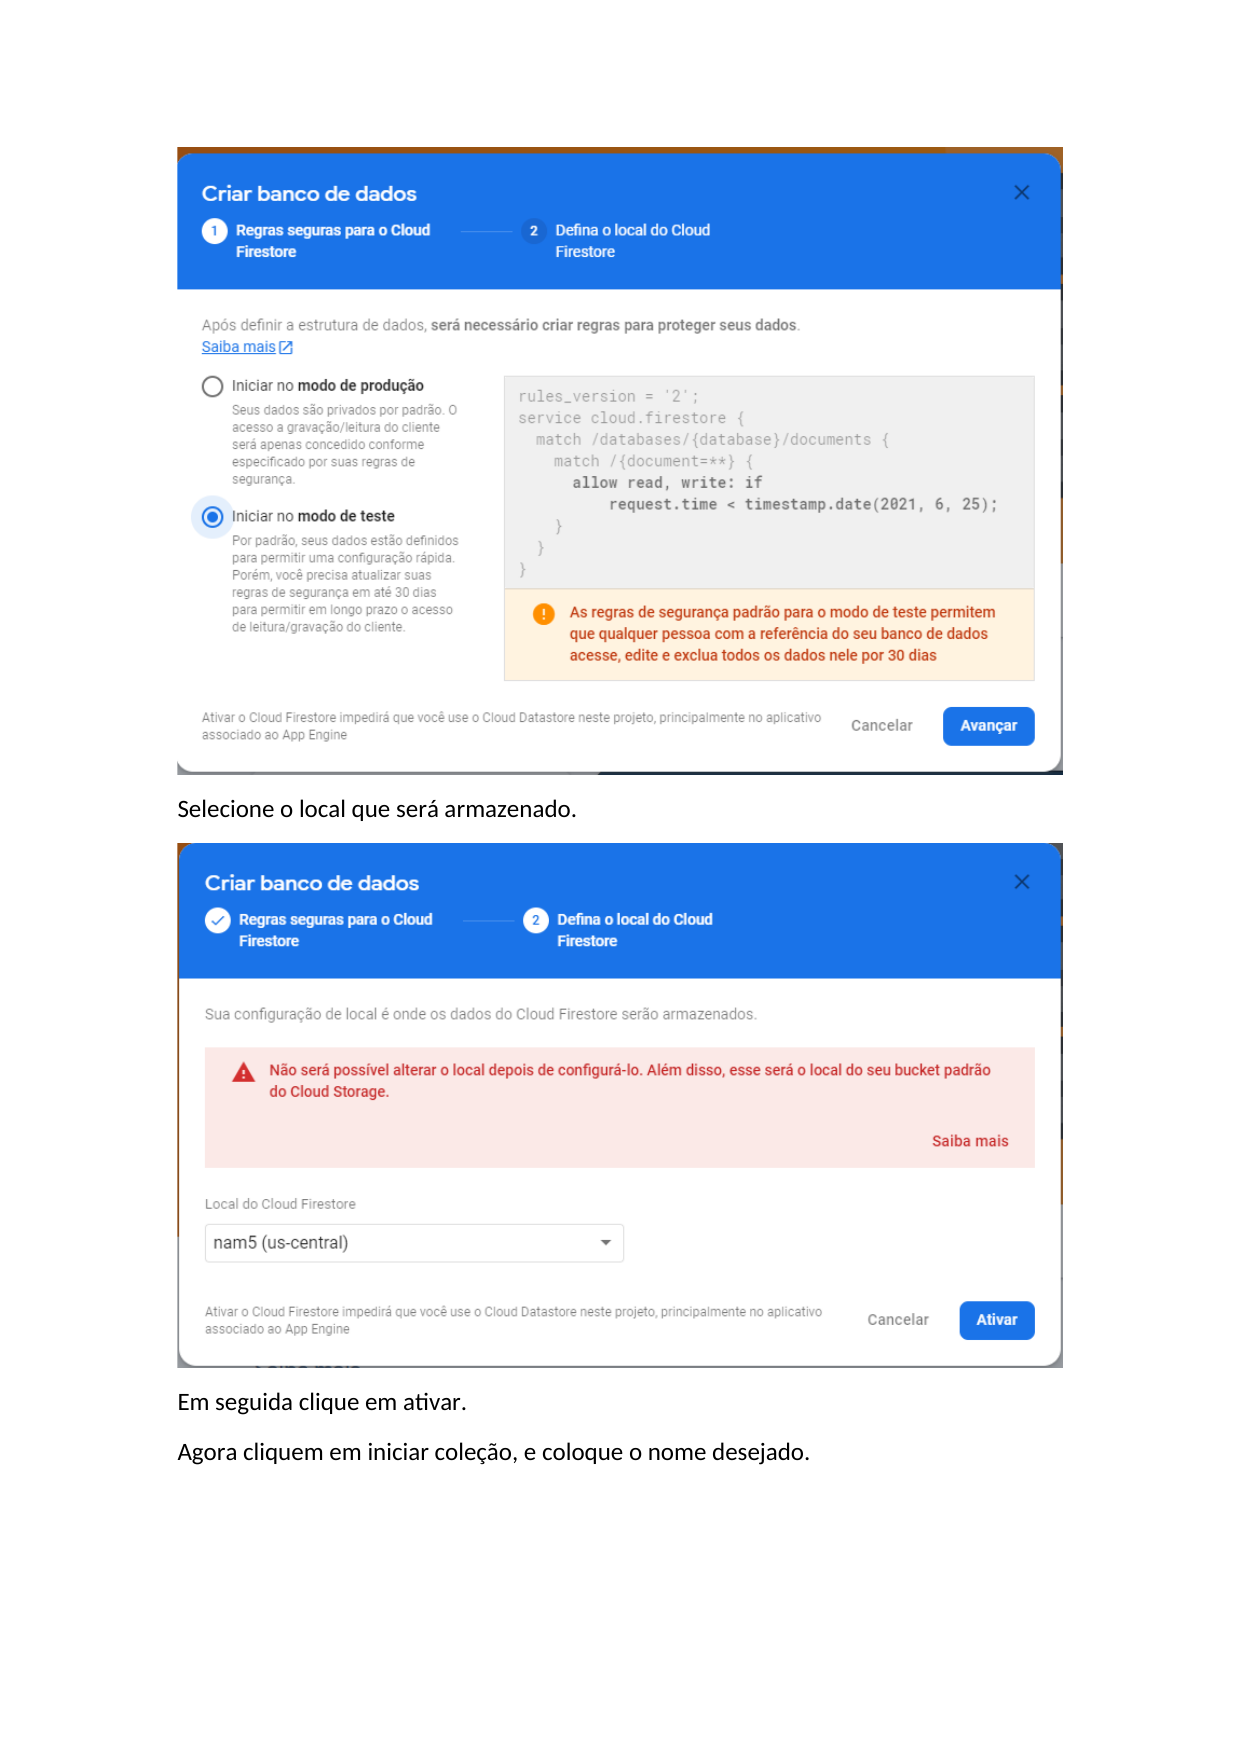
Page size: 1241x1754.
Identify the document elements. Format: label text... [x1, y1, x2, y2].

picture [177, 843, 1063, 1368]
text Agora cliquem em iniciar coleção, e coloque o nome desejado. [177, 1436, 1063, 1466]
picture [177, 147, 1063, 775]
text Em seguida clique em ativar. [177, 1386, 1063, 1417]
text Selecione o local que será armazenado. [177, 794, 1063, 824]
